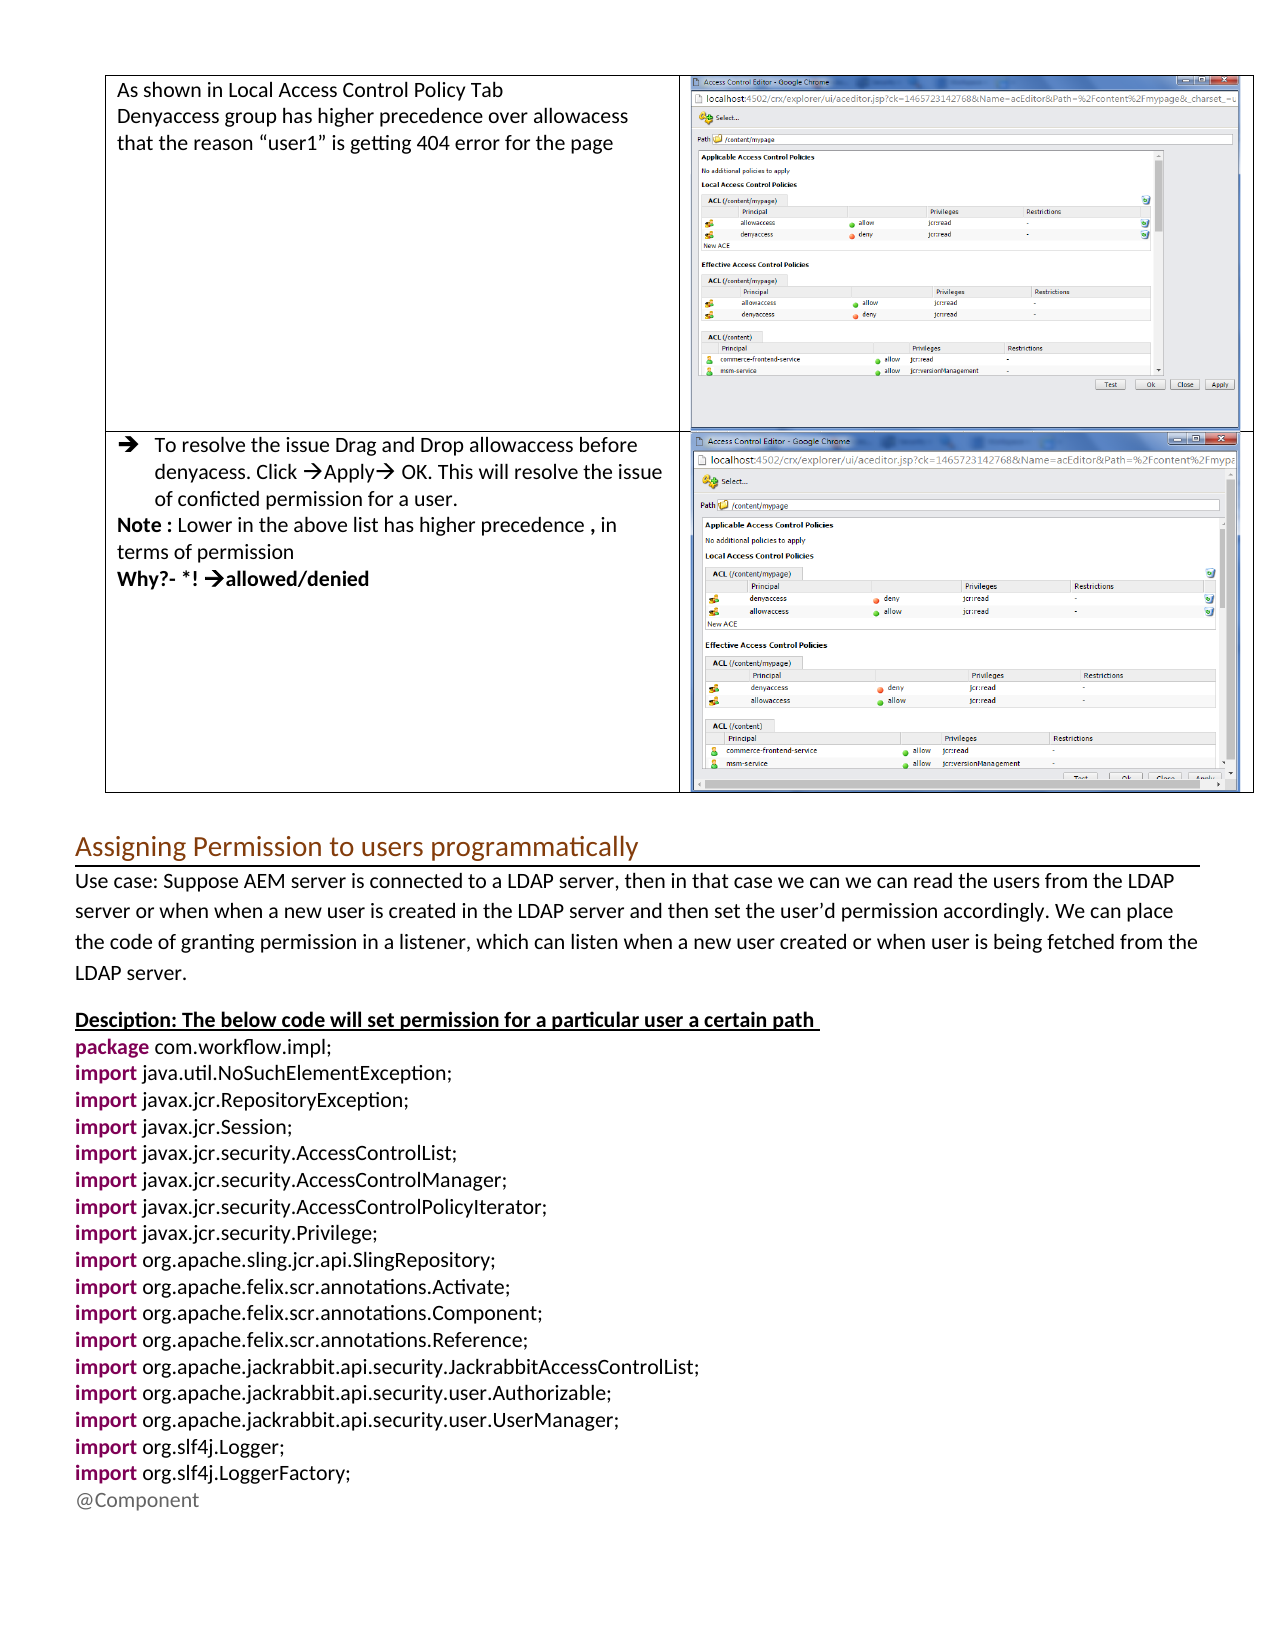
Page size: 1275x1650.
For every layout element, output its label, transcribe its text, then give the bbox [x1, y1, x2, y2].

text import org.apache.felix.scr.annotations.Activate; [75, 1273, 1200, 1299]
text import java.util.NoSuchElementException; [75, 1059, 1200, 1086]
table_cell [680, 76, 690, 431]
text Use case: Suppose AEM server is connected to a LDAP server, then in that case we can we can read the users from the LDAP server or when when a new user is created in the LDAP server and then set the user’d permission accordingly. We can place the code of granting permission in a listener, which can listen when a new user created or when user is being fetched from the LDAP server. [75, 867, 1200, 986]
text import javax.jcr.security.AccessControlManager; [75, 1166, 1200, 1193]
text import javax.jcr.security.Privilege; [75, 1219, 1200, 1246]
table_cell As shown in Local Access Control Policy Tab Denyaccess group has higher precedence over allowacess that the reason “user1” is getting 404 error for the page [106, 76, 679, 431]
text import org.apache.jackrabbit.api.security.user.UserManager; [75, 1406, 1200, 1433]
text import org.apache.sling.jcr.api.SlingRepository; [75, 1246, 1200, 1273]
text Desciption: The below code will set permission for a particular user a certain path [75, 1006, 1200, 1033]
table_cell [680, 432, 690, 792]
text import org.apache.jackrabbit.api.security.JackrabbitAccessControlList; [75, 1353, 1200, 1379]
text import org.slf4j.LoggerFactory; [75, 1459, 1200, 1486]
text import javax.jcr.Session; [75, 1113, 1200, 1139]
text import javax.jcr.RepositoryException; [75, 1086, 1200, 1113]
text import org.apache.felix.scr.annotations.Reference; [75, 1326, 1200, 1353]
subtitle Assigning Permission to users programmatically [75, 828, 1200, 865]
text @Component [75, 1486, 1200, 1513]
table_cell [1241, 76, 1253, 431]
text import javax.jcr.security.AccessControlPolicyIterator; [75, 1193, 1200, 1219]
text import org.apache.felix.scr.annotations.Component; [75, 1299, 1200, 1326]
text import javax.jcr.security.AccessControlList; [75, 1139, 1200, 1166]
table_cell [1241, 432, 1253, 792]
picture [690, 76, 1241, 792]
text import org.slf4j.Logger; [75, 1433, 1200, 1459]
text import org.apache.jackrabbit.api.security.user.Authorizable; [75, 1379, 1200, 1406]
table_cell To resolve the issue Drag and Drop allowaccess before denyacess. Click Apply OK. This will resolve the issue of conficted permission for a user. Note : Lower in the above list has higher precedence , in terms of permission Why?- *! allowed/denied [106, 432, 679, 792]
text package com.workflow.impl; [75, 1033, 1200, 1059]
